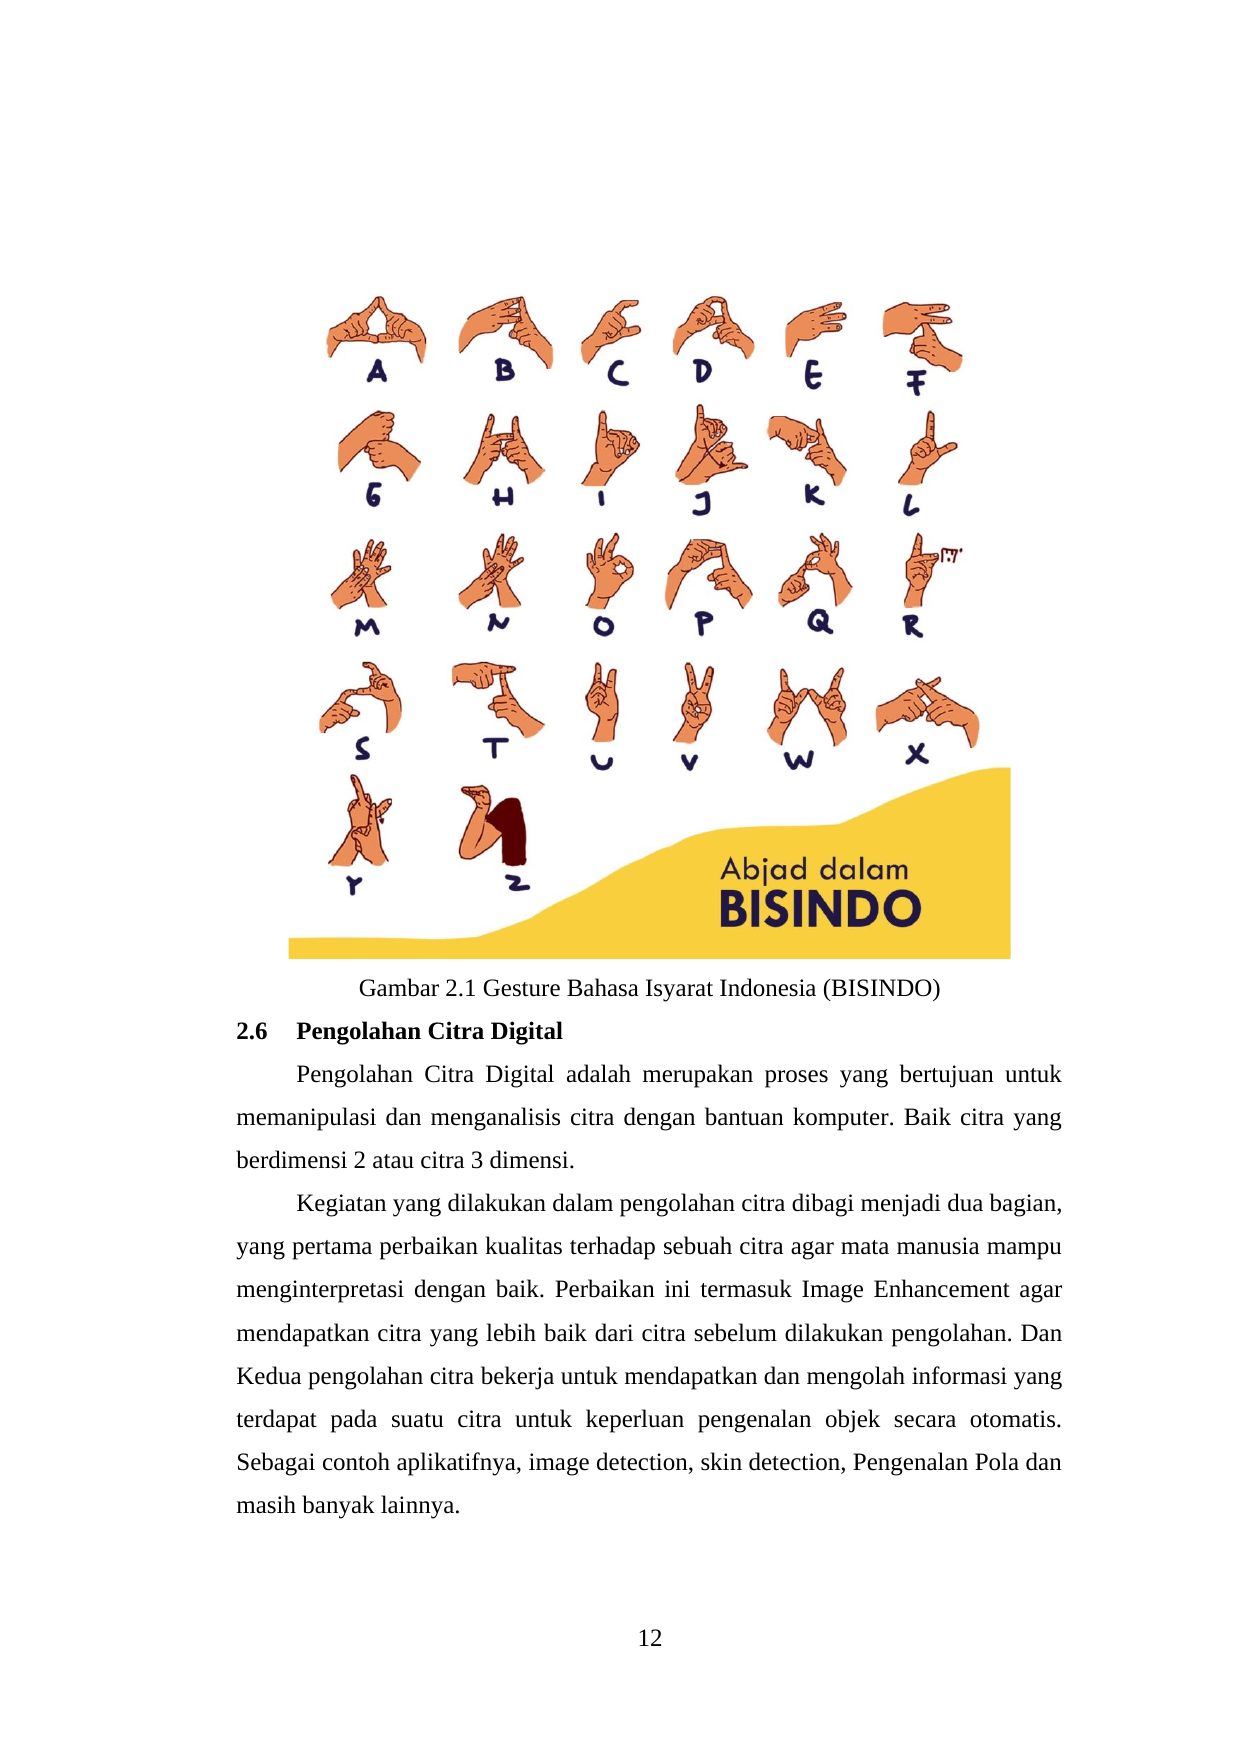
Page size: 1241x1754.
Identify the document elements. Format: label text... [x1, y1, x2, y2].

text Pengolahan Citra Digital adalah merupakan proses yang bertujuan untuk memanipulasi dan menganalisis citra dengan bantuan komputer. Baik citra yang berdimensi 2 atau citra 3 dimensi. [236, 1059, 1063, 1174]
subtitle Pengolahan Citra Digital [236, 1016, 1063, 1044]
picture [288, 236, 1011, 959]
text Kegiatan yang dilakukan dalam pengolahan citra dibagi menjadi dua bagian, yang pertama perbaikan kualitas terhadap sebuah citra agar mata manusia mampu menginterpretasi dengan baik. Perbaikan ini termasuk Image Enhancement agar mendapatkan citra yang lebih baik dari citra sebelum dilakukan pengolahan. Dan Kedua pengolahan citra bekerja untuk mendapatkan dan mengolah informasi yang terdapat pada suatu citra untuk keperluan pengenalan objek secara otomatis. Sebagai contoh aplikatifnya, image detection, skin detection, Pengenalan Pola dan masih banyak lainnya. [236, 1188, 1063, 1519]
text Gambar 2.1 Gesture Bahasa Isyarat Indonesia (BISINDO) [236, 973, 1063, 1001]
